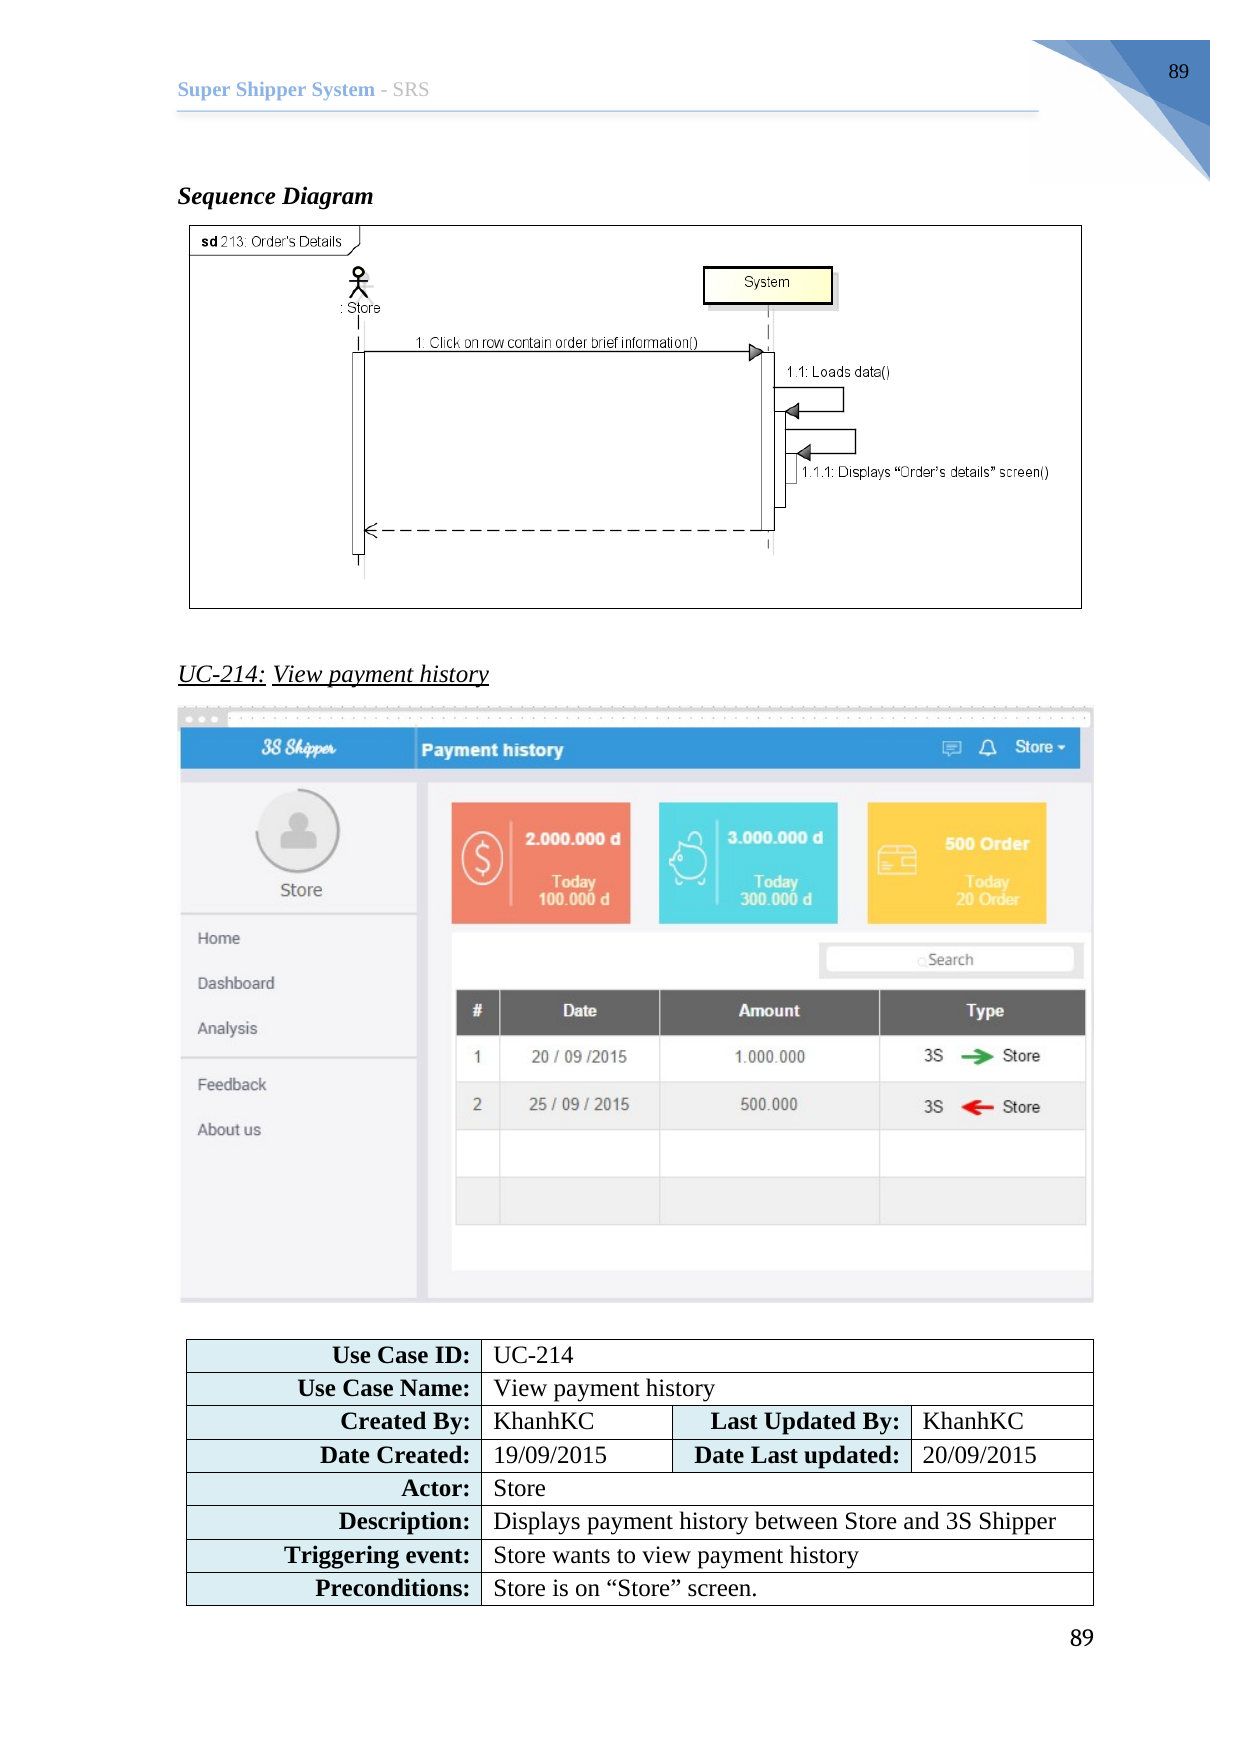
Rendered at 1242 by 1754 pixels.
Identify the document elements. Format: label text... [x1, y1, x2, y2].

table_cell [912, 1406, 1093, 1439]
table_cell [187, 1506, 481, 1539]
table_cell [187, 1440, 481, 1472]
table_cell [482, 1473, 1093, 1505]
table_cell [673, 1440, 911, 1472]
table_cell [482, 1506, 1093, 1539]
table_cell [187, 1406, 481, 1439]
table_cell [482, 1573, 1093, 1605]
text Sequence Diagram [177, 181, 1094, 209]
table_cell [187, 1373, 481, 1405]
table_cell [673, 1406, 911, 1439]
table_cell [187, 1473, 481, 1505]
subtitle UC-214: View payment history [177, 659, 1094, 688]
picture [177, 705, 1094, 1303]
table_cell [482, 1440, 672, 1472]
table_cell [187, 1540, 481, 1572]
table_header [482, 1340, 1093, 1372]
picture [177, 213, 1092, 619]
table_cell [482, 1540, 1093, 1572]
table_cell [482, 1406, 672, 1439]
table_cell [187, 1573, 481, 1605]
picture [1029, 40, 1210, 182]
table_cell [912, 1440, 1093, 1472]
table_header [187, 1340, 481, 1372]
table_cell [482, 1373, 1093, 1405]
